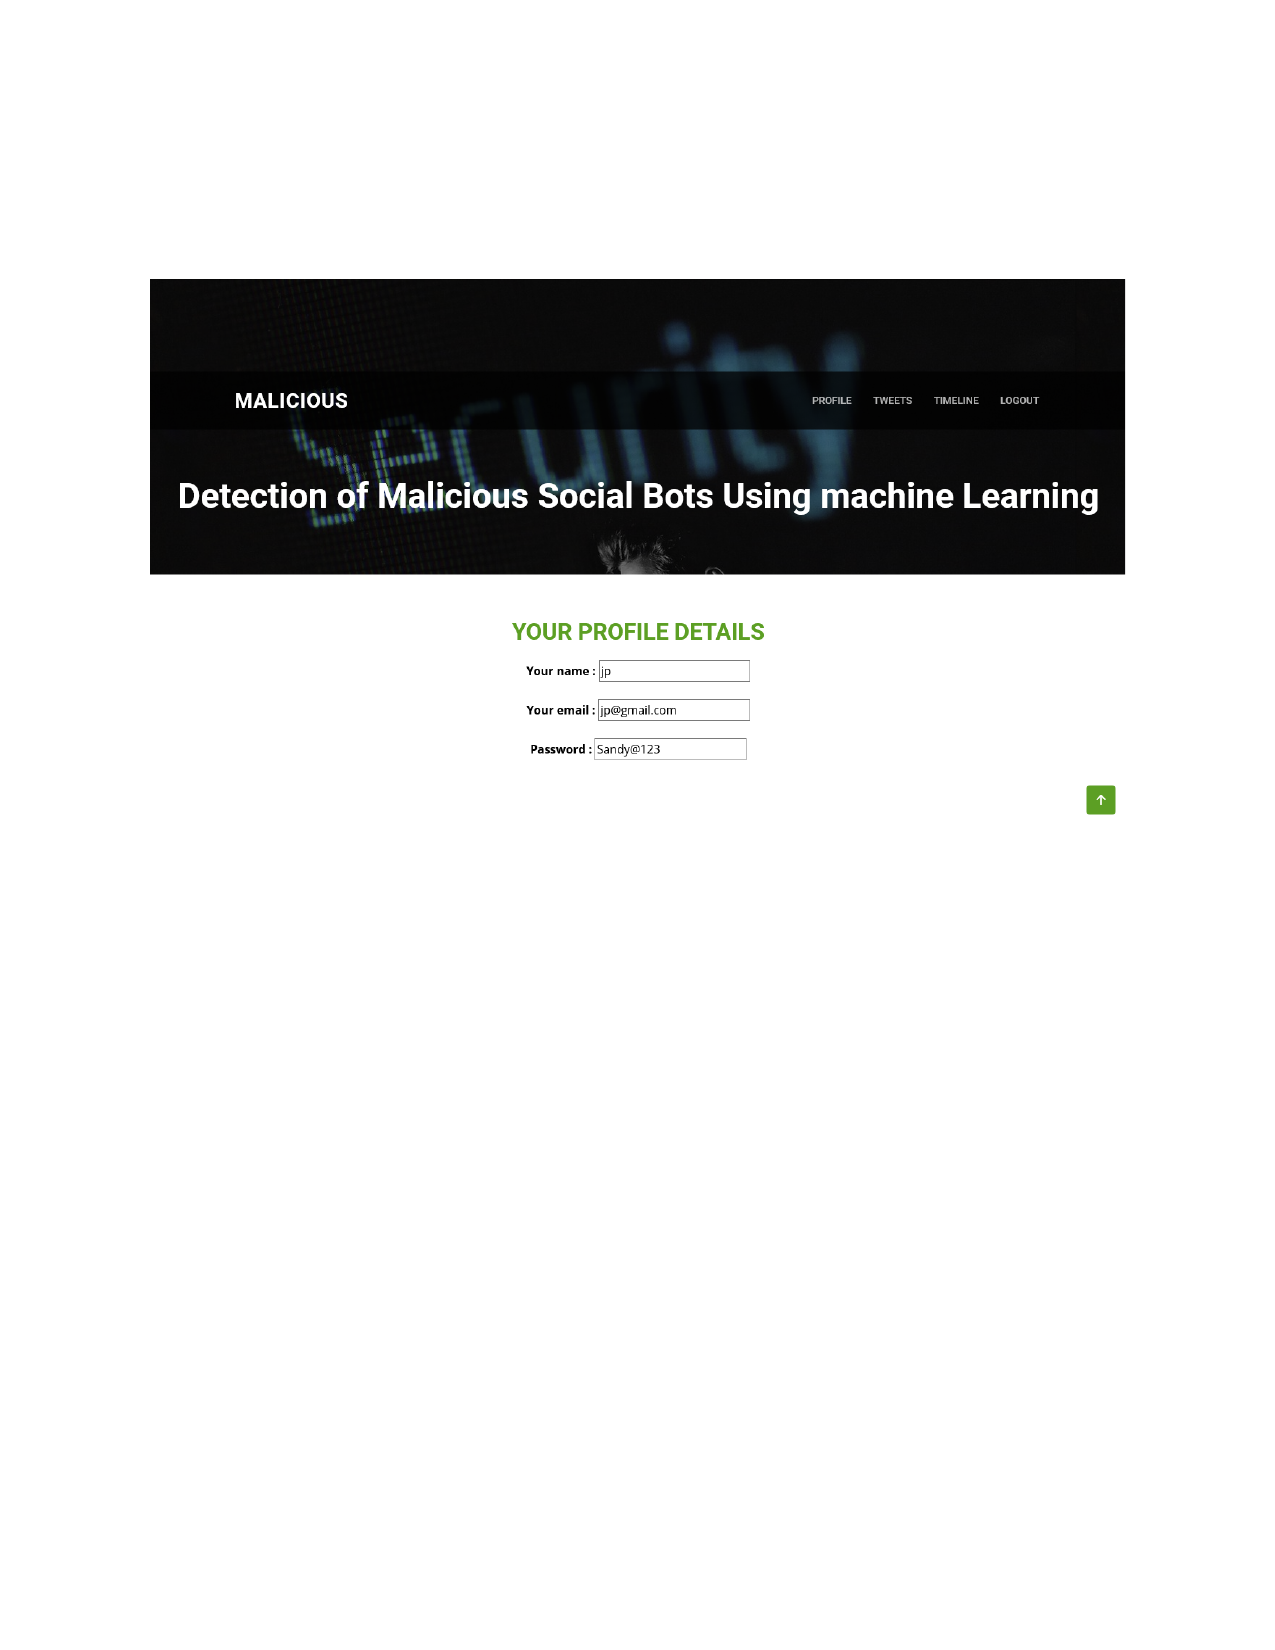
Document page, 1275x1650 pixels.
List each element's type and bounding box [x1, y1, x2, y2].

picture [150, 279, 1125, 825]
